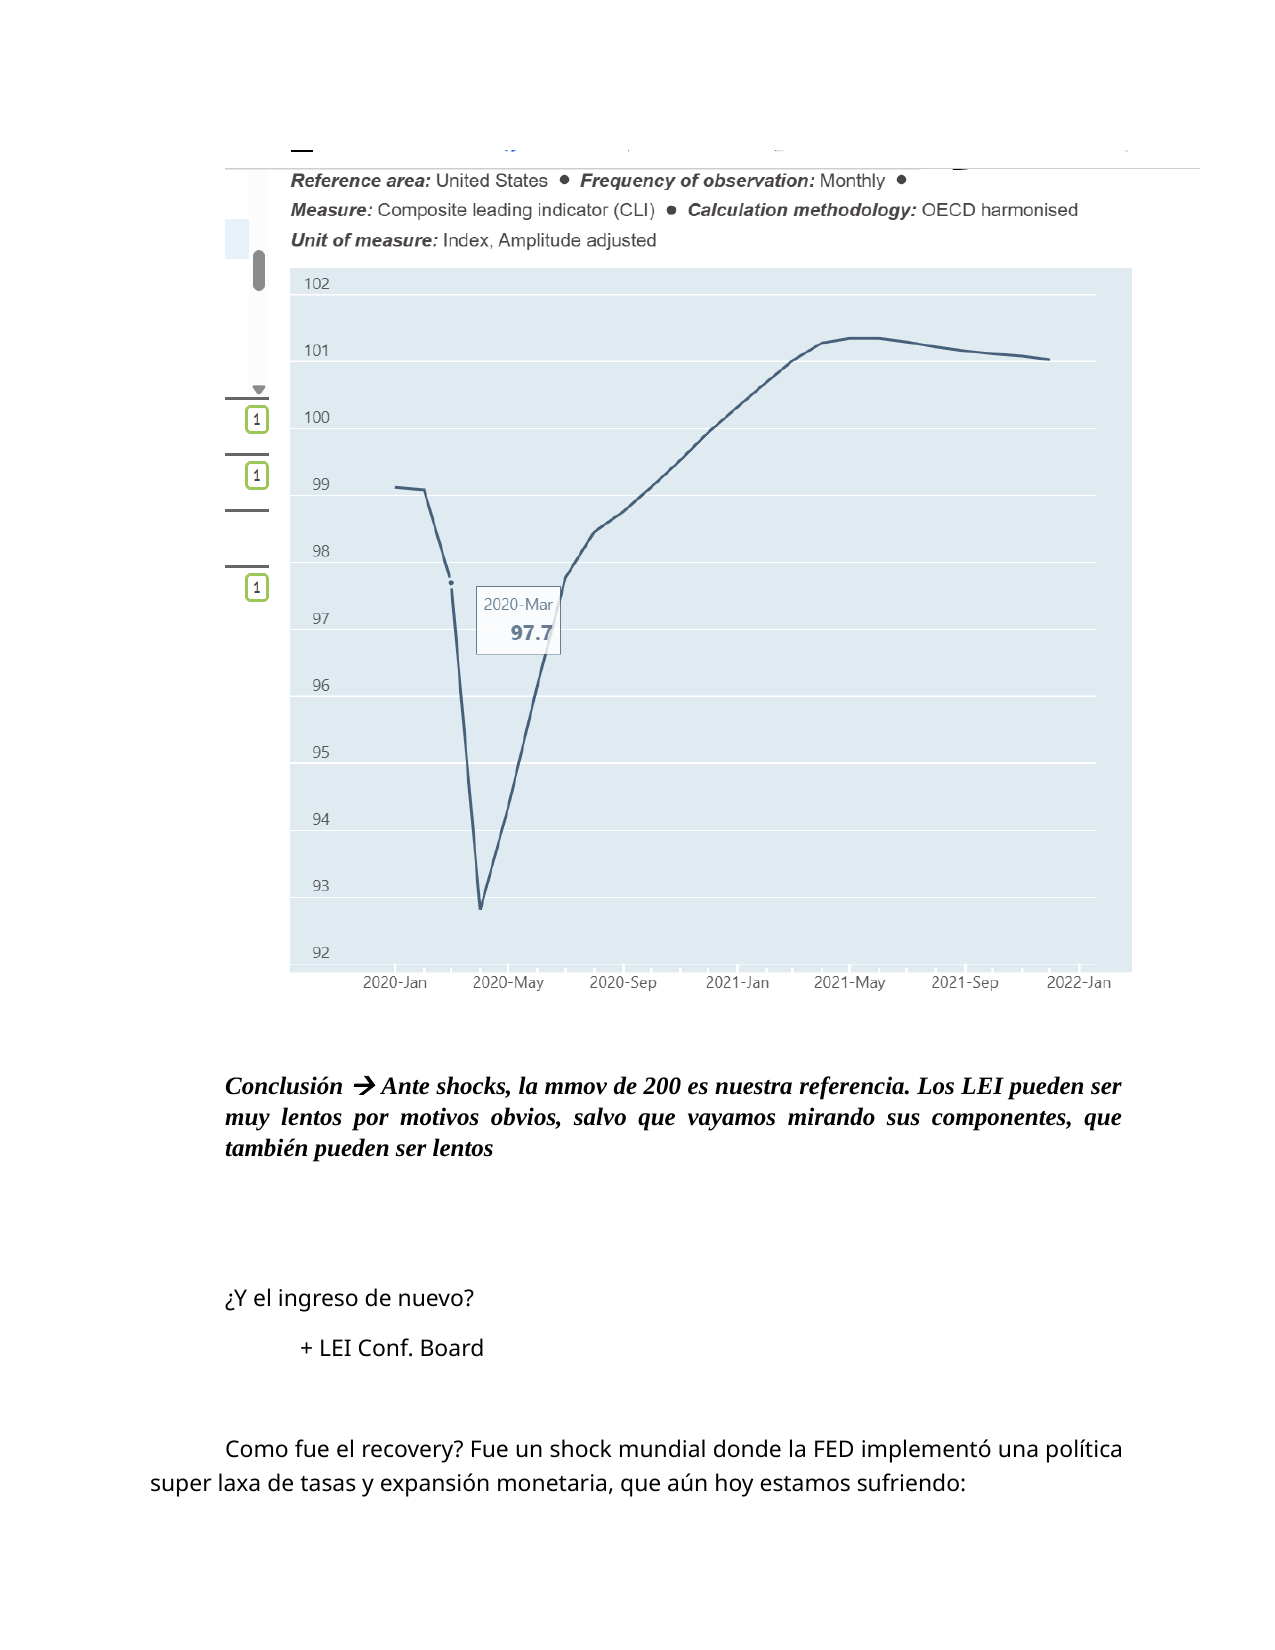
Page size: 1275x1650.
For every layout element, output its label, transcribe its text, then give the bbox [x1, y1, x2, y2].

text Conclusión Ante shocks, la mmov de 200 es nuestra referencia. Los LEI pueden ser muy lentos por motivos obvios, salvo que vayamos mirando sus componentes, que también pueden ser lentos [225, 1071, 1125, 1162]
text ¿Y el ingreso de nuevo? [150, 1282, 1125, 1313]
picture [225, 150, 1200, 1005]
text Como fue el recovery? Fue un shock mundial donde la FED implementó una política super laxa de tasas y expansión monetaria, que aún hoy estamos sufriendo: [150, 1433, 1125, 1498]
text + LEI Conf. Board [150, 1332, 1125, 1363]
